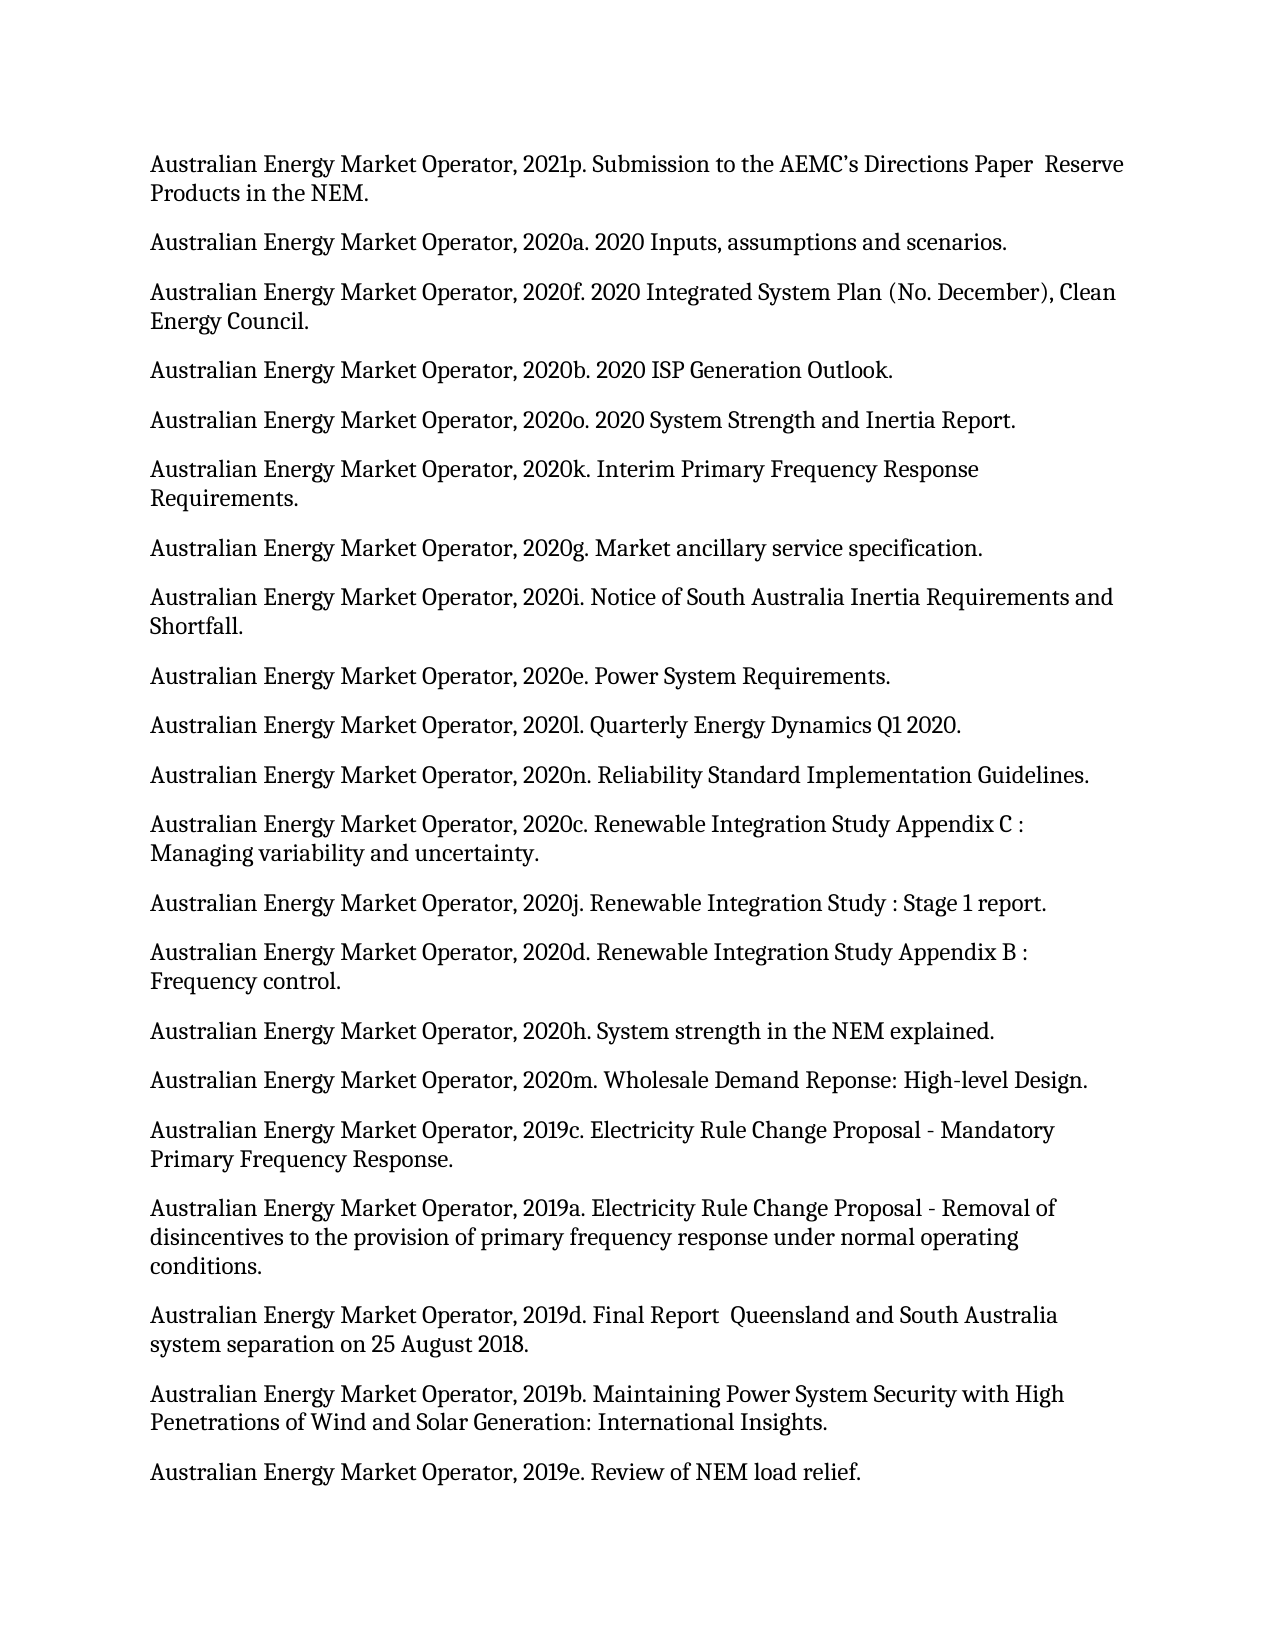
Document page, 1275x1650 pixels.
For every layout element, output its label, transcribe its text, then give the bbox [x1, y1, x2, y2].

text Australian Energy Market Operator, 2020n. Reliability Standard Implementation Guidelines. [150, 761, 1125, 789]
text Australian Energy Market Operator, 2021p. Submission to the AEMC’s Directions Paper Reserve Products in the NEM. [150, 150, 1125, 207]
text Australian Energy Market Operator, 2019e. Review of NEM load relief. [150, 1458, 1125, 1487]
text Australian Energy Market Operator, 2020b. 2020 ISP Generation Outlook. [150, 356, 1125, 385]
text Australian Energy Market Operator, 2020o. 2020 System Strength and Inertia Report. [150, 406, 1125, 434]
text Australian Energy Market Operator, 2020a. 2020 Inputs, assumptions and scenarios. [150, 228, 1125, 257]
text Australian Energy Market Operator, 2020e. Power System Requirements. [150, 662, 1125, 690]
text Australian Energy Market Operator, 2019a. Electricity Rule Change Proposal - Removal of disincentives to the provision of primary frequency response under normal operating conditions. [150, 1194, 1125, 1280]
text Australian Energy Market Operator, 2019b. Maintaining Power System Security with High Penetrations of Wind and Solar Generation: International Insights. [150, 1379, 1125, 1437]
text Australian Energy Market Operator, 2020g. Market ancillary service specification. [150, 534, 1125, 562]
text Australian Energy Market Operator, 2020d. Renewable Integration Study Appendix B : Frequency control. [150, 938, 1125, 996]
text Australian Energy Market Operator, 2019d. Final Report Queensland and South Australia system separation on 25 August 2018. [150, 1301, 1125, 1359]
text Australian Energy Market Operator, 2020l. Quarterly Energy Dynamics Q1 2020. [150, 711, 1125, 740]
text Australian Energy Market Operator, 2019c. Electricity Rule Change Proposal - Mandatory Primary Frequency Response. [150, 1116, 1125, 1173]
text Australian Energy Market Operator, 2020m. Wholesale Demand Reponse: High-level Design. [150, 1066, 1125, 1095]
text Australian Energy Market Operator, 2020j. Renewable Integration Study : Stage 1 report. [150, 889, 1125, 917]
text Australian Energy Market Operator, 2020k. Interim Primary Frequency Response Requirements. [150, 455, 1125, 513]
text Australian Energy Market Operator, 2020c. Renewable Integration Study Appendix C : Managing variability and uncertainty. [150, 810, 1125, 868]
text Australian Energy Market Operator, 2020f. 2020 Integrated System Plan (No. December), Clean Energy Council. [150, 278, 1125, 335]
text Australian Energy Market Operator, 2020h. System strength in the NEM explained. [150, 1017, 1125, 1045]
text Australian Energy Market Operator, 2020i. Notice of South Australia Inertia Requirements and Shortfall. [150, 583, 1125, 641]
